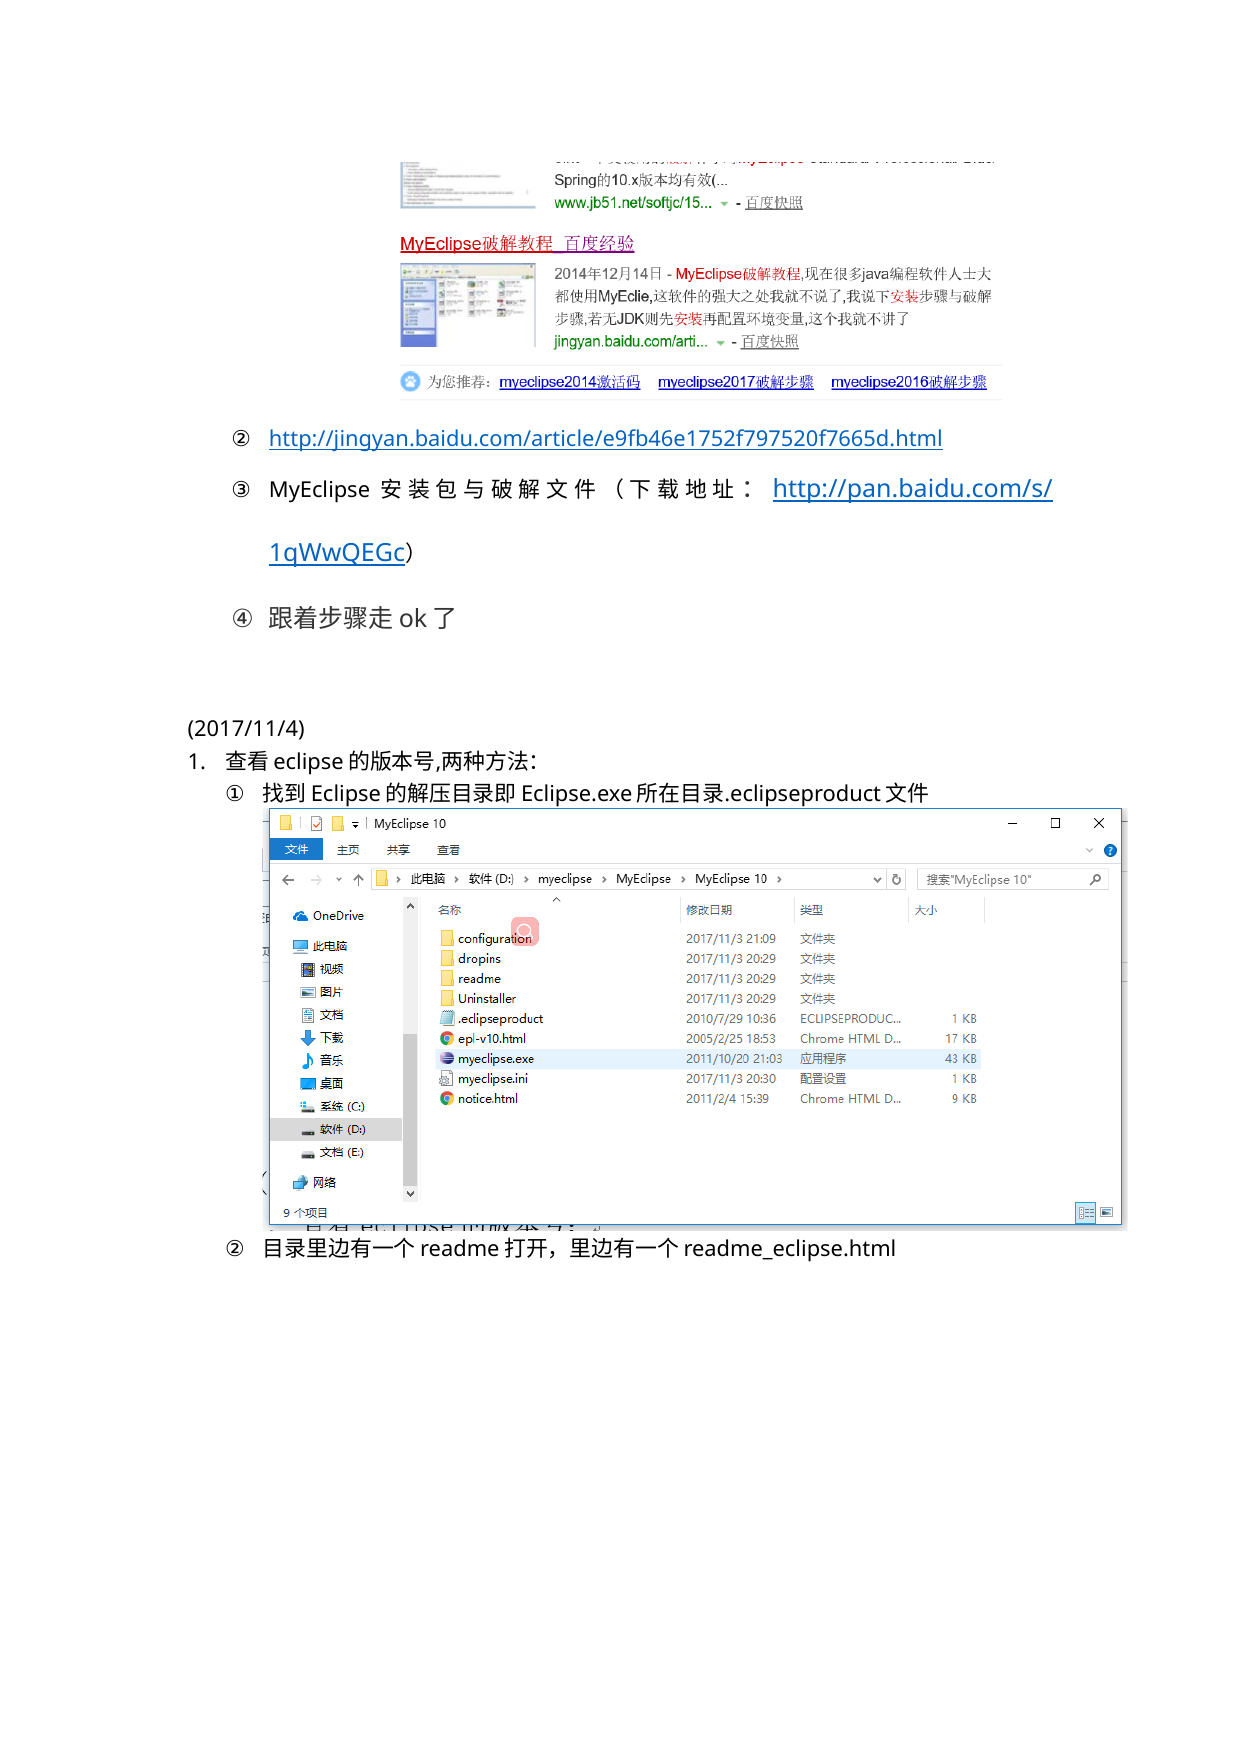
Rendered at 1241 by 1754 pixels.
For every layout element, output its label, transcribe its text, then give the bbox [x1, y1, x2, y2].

list http://jingyan.baidu.com/article/e9fb46e1752f797520f7665d.html [231, 422, 1053, 454]
picture [268, 162, 1134, 403]
list 找到Eclipse的解压目录即Eclipse.exe所在目录.eclipseproduct文件 [225, 776, 1053, 809]
list 目录里边有一个readme打开，里边有一个readme_eclipse.html [225, 1231, 1053, 1264]
list 查看eclipse的版本号,两种方法： [187, 744, 1053, 776]
list MyEclipse安装包与破解文件（下载地址：http://pan.baidu.com/s/1qWwQEGc） [231, 454, 1053, 584]
list 跟着步骤走ok了 [231, 584, 1053, 649]
text (2017/11/4) [187, 711, 1053, 744]
picture [262, 808, 1128, 1231]
